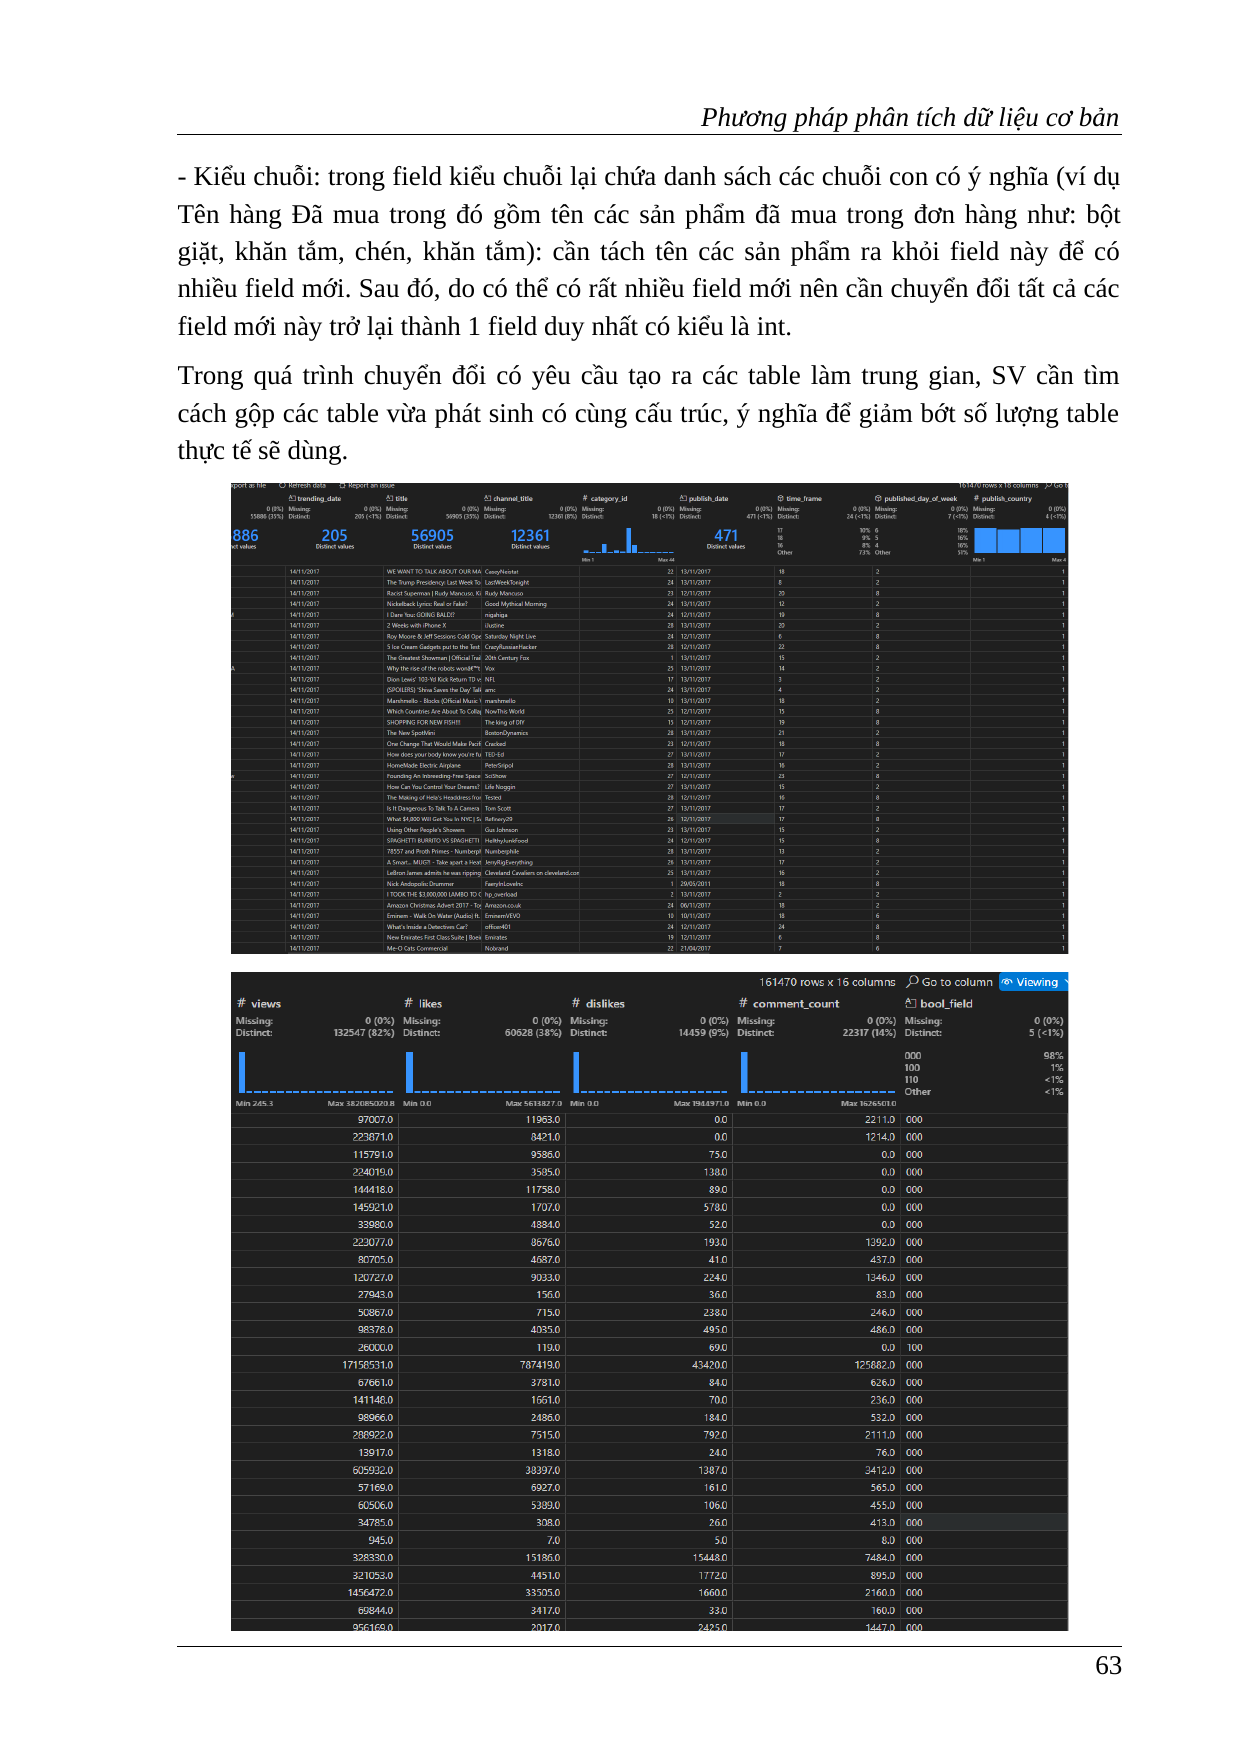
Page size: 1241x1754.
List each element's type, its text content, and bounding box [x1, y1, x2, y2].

text Trong quá trình chuyển đổi có yêu cầu tạo ra các table làm trung gian, SV cần tìm cách gộp các table vừa phát sinh có cùng cấu trúc, ý nghĩa để giảm bớt số lượng table thực tế sẽ dùng. [177, 359, 1122, 465]
picture [231, 483, 1069, 954]
picture [231, 972, 1069, 1631]
text - Kiểu chuỗi: trong field kiểu chuỗi lại chứa danh sách các chuỗi con có ý nghĩa (ví dụ Tên hàng Đã mua trong đó gồm tên các sản phẩm đã mua trong đơn hàng như: bột giặt, khăn tắm, chén, khăn tắm): cần tách tên các sản phẩm ra khỏi field này để có nhiều field mới. Sau đó, do có thể có rất nhiều field mới nên cần chuyển đổi tất cả các field mới này trở lại thành 1 field duy nhất có kiểu là int. [177, 160, 1122, 341]
